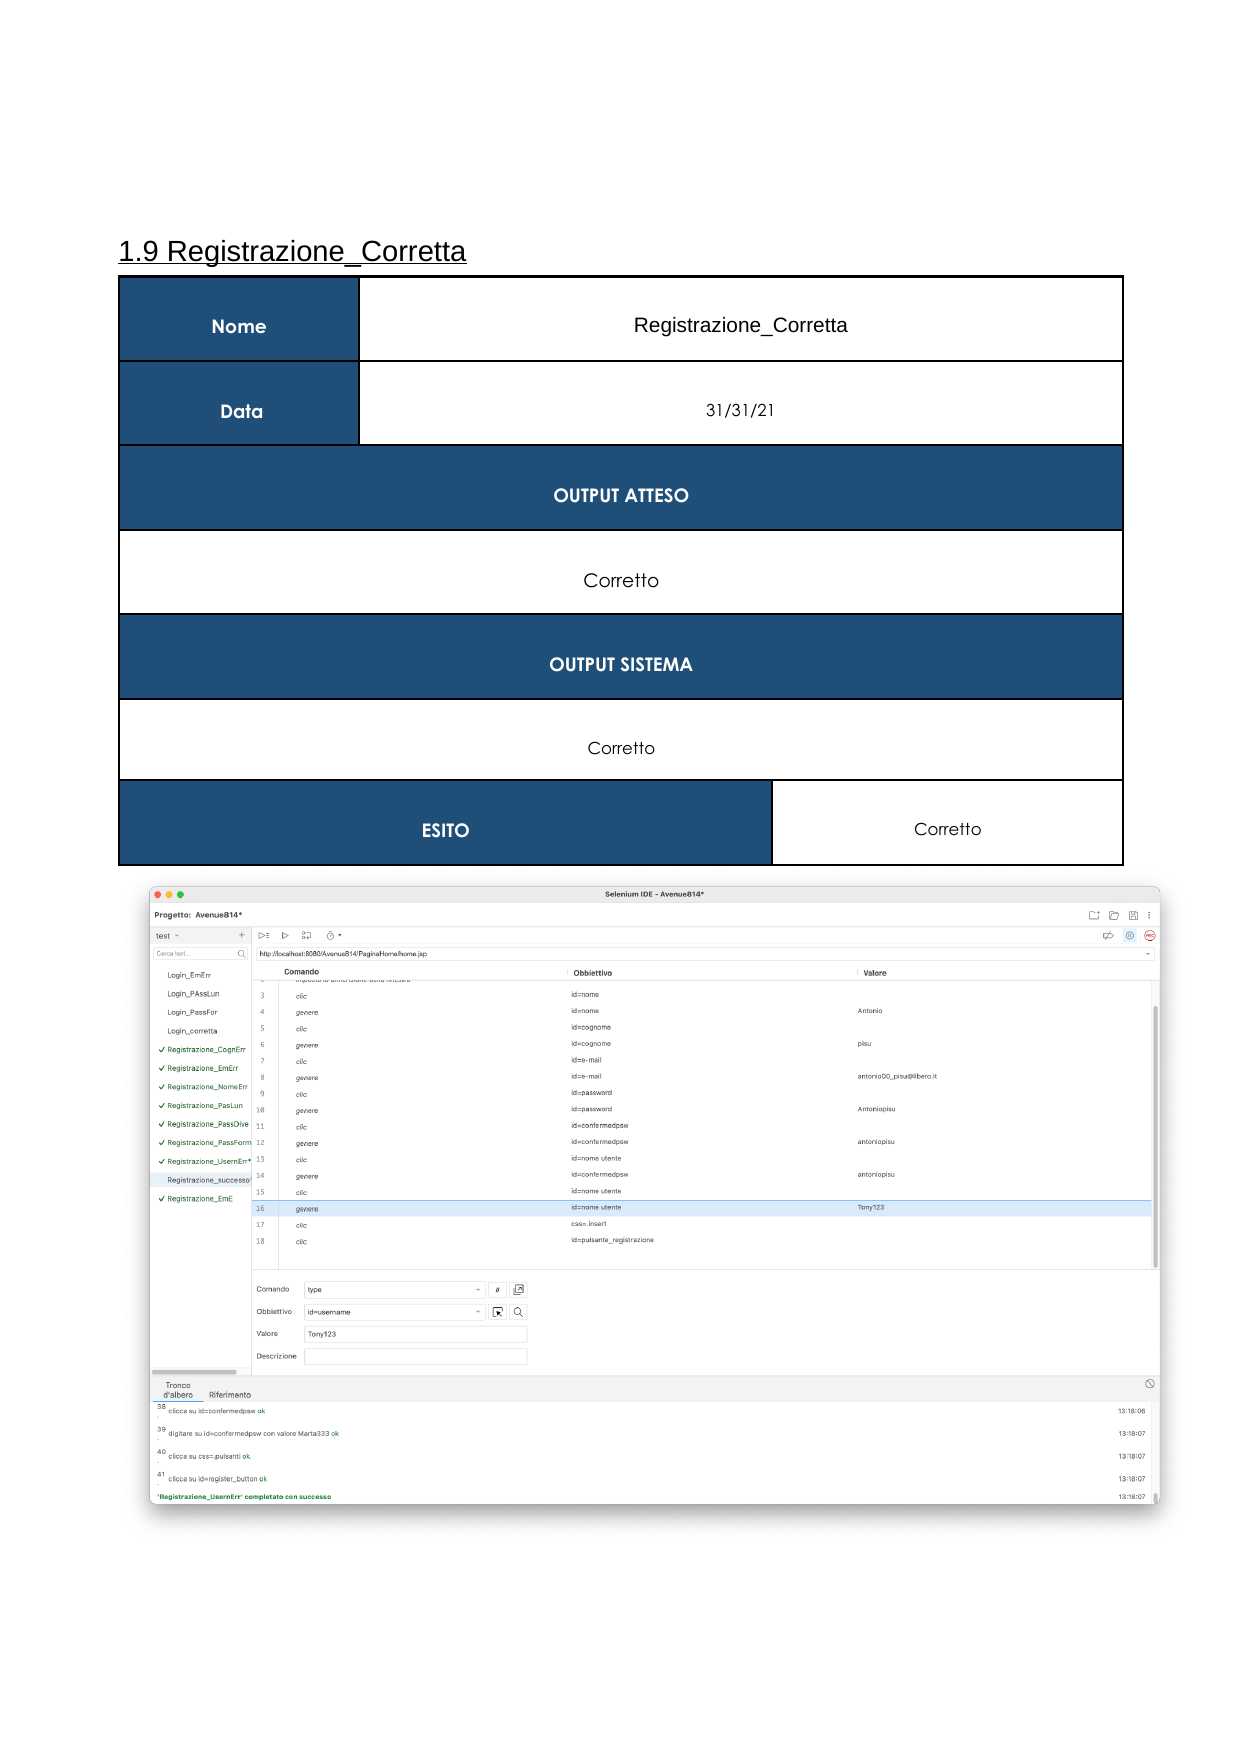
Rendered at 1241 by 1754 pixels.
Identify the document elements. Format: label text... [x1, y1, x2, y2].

picture [118, 866, 1191, 1545]
table_cell 31/31/21 [360, 362, 1122, 444]
table_cell Data [120, 362, 358, 444]
subtitle 1.9 Registrazione_Corretta [118, 233, 1122, 267]
table_cell OUTPUT ATTESO [120, 446, 1122, 529]
table_cell Corretto [773, 781, 1122, 864]
table_cell OUTPUT SISTEMA [120, 615, 1122, 698]
table_cell Corretto [120, 531, 1122, 613]
table_header Registrazione_Corretta [360, 278, 1122, 360]
table_cell ESITO [120, 781, 771, 864]
table_header Nome [120, 278, 358, 360]
table_cell Corretto [120, 700, 1122, 779]
